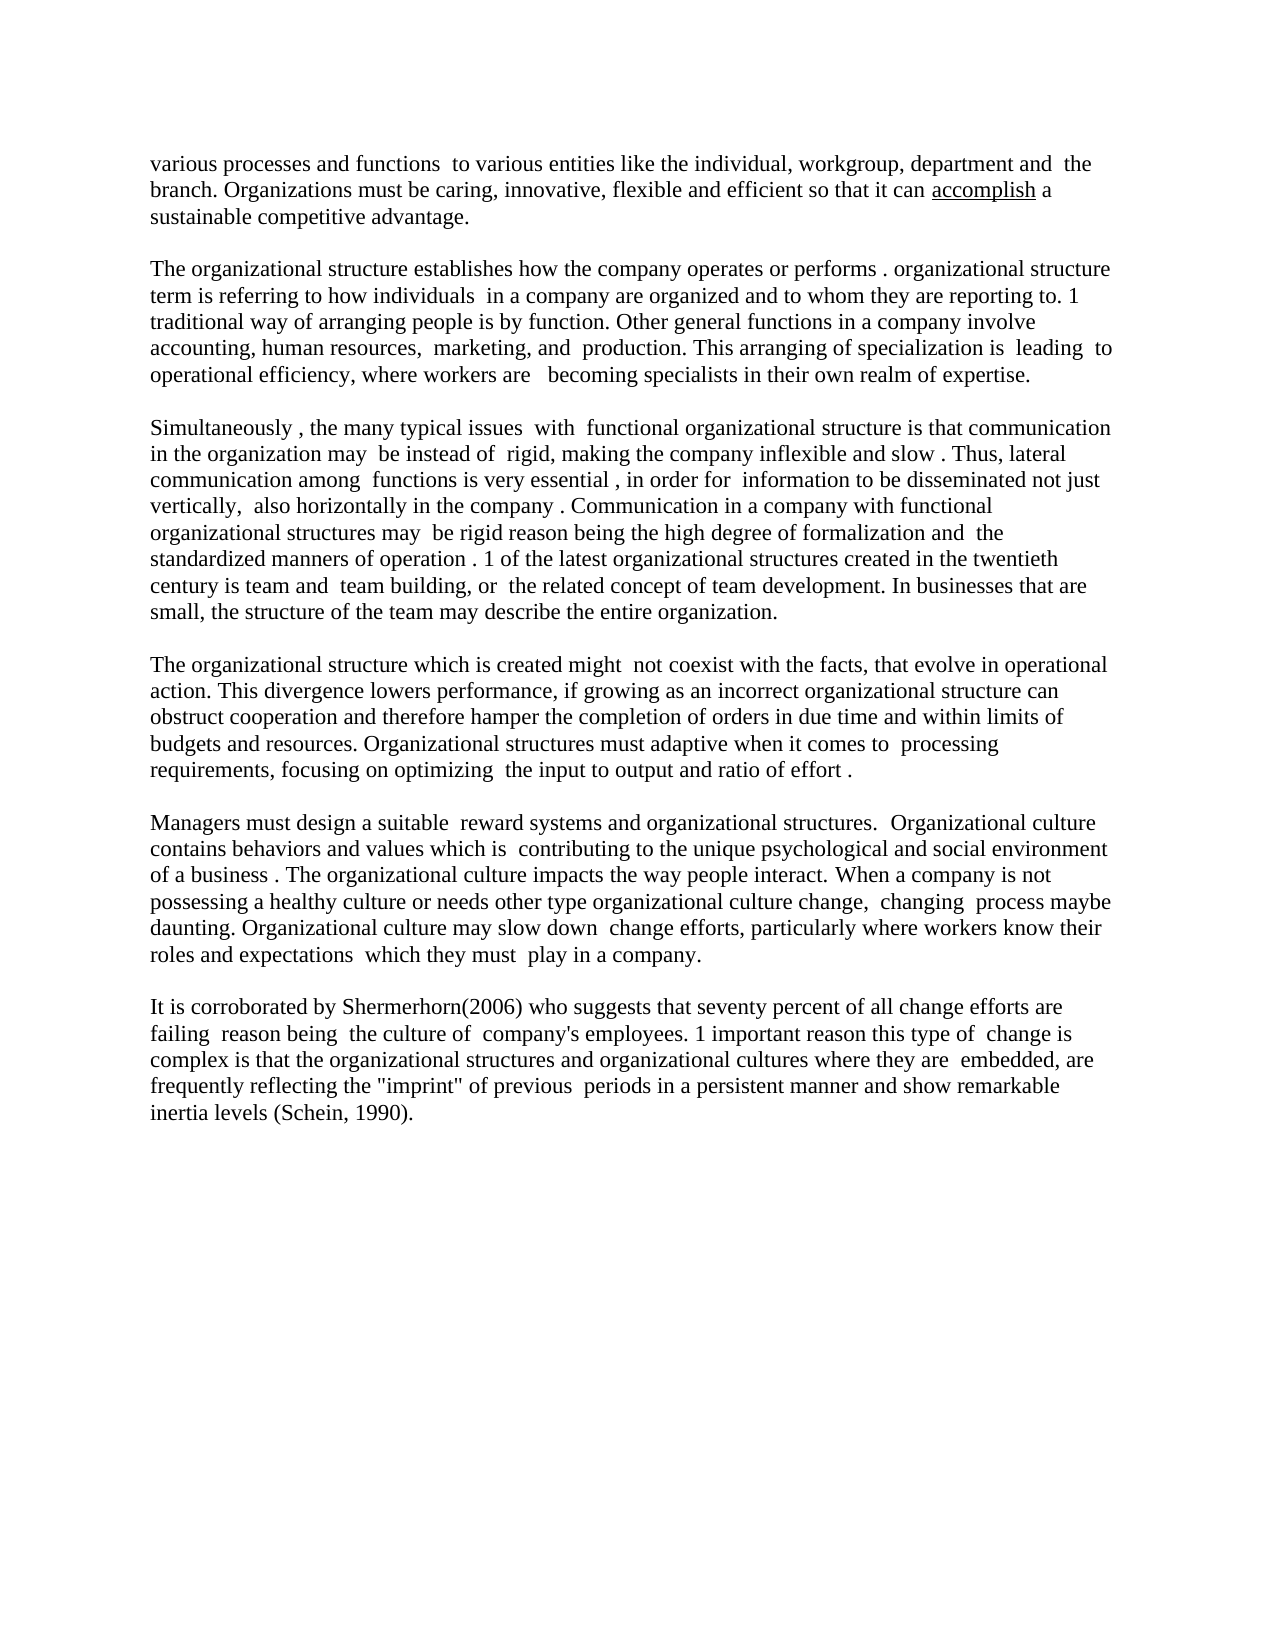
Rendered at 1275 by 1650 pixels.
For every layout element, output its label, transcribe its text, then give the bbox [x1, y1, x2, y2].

text The organizational structure establishes how the company operates or performs . organizational structure term is referring to how individuals in a company are organized and to whom they are reporting to. 1 traditional way of arranging people is by function. Other general functions in a company involve accounting, human resources, marketing, and production. This arranging of specialization is leading to operational efficiency, where workers are becoming specialists in their own realm of expertise. [150, 255, 1125, 387]
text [150, 150, 1125, 229]
text It is corroborated by Shermerhorn(2006) who suggests that seventy percent of all change efforts are failing reason being the culture of company's employees. 1 important reason this type of change is complex is that the organizational structures and organizational cultures where they are embedded, are frequently reflecting the "imprint" of previous periods in a persistent manner and show remarkable inertia levels (Schein, 1990). [150, 993, 1125, 1125]
text Managers must design a suitable reward systems and organizational structures. Organizational culture contains behaviors and values which is contributing to the unique psychological and social environment of a business . The organizational culture impacts the way people interact. When a company is not possessing a healthy culture or needs other type organizational culture change, changing process maybe daunting. Organizational culture may slow down change efforts, particularly where workers know their roles and expectations which they must play in a company. [150, 809, 1125, 967]
text The organizational structure which is created might not coexist with the facts, that evolve in operational action. This divergence lowers performance, if growing as an incorrect organizational structure can obstruct cooperation and therefore hamper the completion of orders in due time and within limits of budgets and resources. Organizational structures must adaptive when it comes to processing requirements, focusing on optimizing the input to output and ratio of effort . [150, 651, 1125, 782]
text Simultaneously , the many typical issues with functional organizational structure is that communication in the organization may be instead of rigid, making the company inflexible and slow . Thus, lateral communication among functions is very essential , in order for information to be disseminated not just vertically, also horizontally in the company . Communication in a company with functional organizational structures may be rigid reason being the high degree of formalization and the standardized manners of operation . 1 of the latest organizational structures created in the twentieth century is team and team building, or the related concept of team development. In businesses that are small, the structure of the team may describe the entire organization. [150, 413, 1125, 624]
